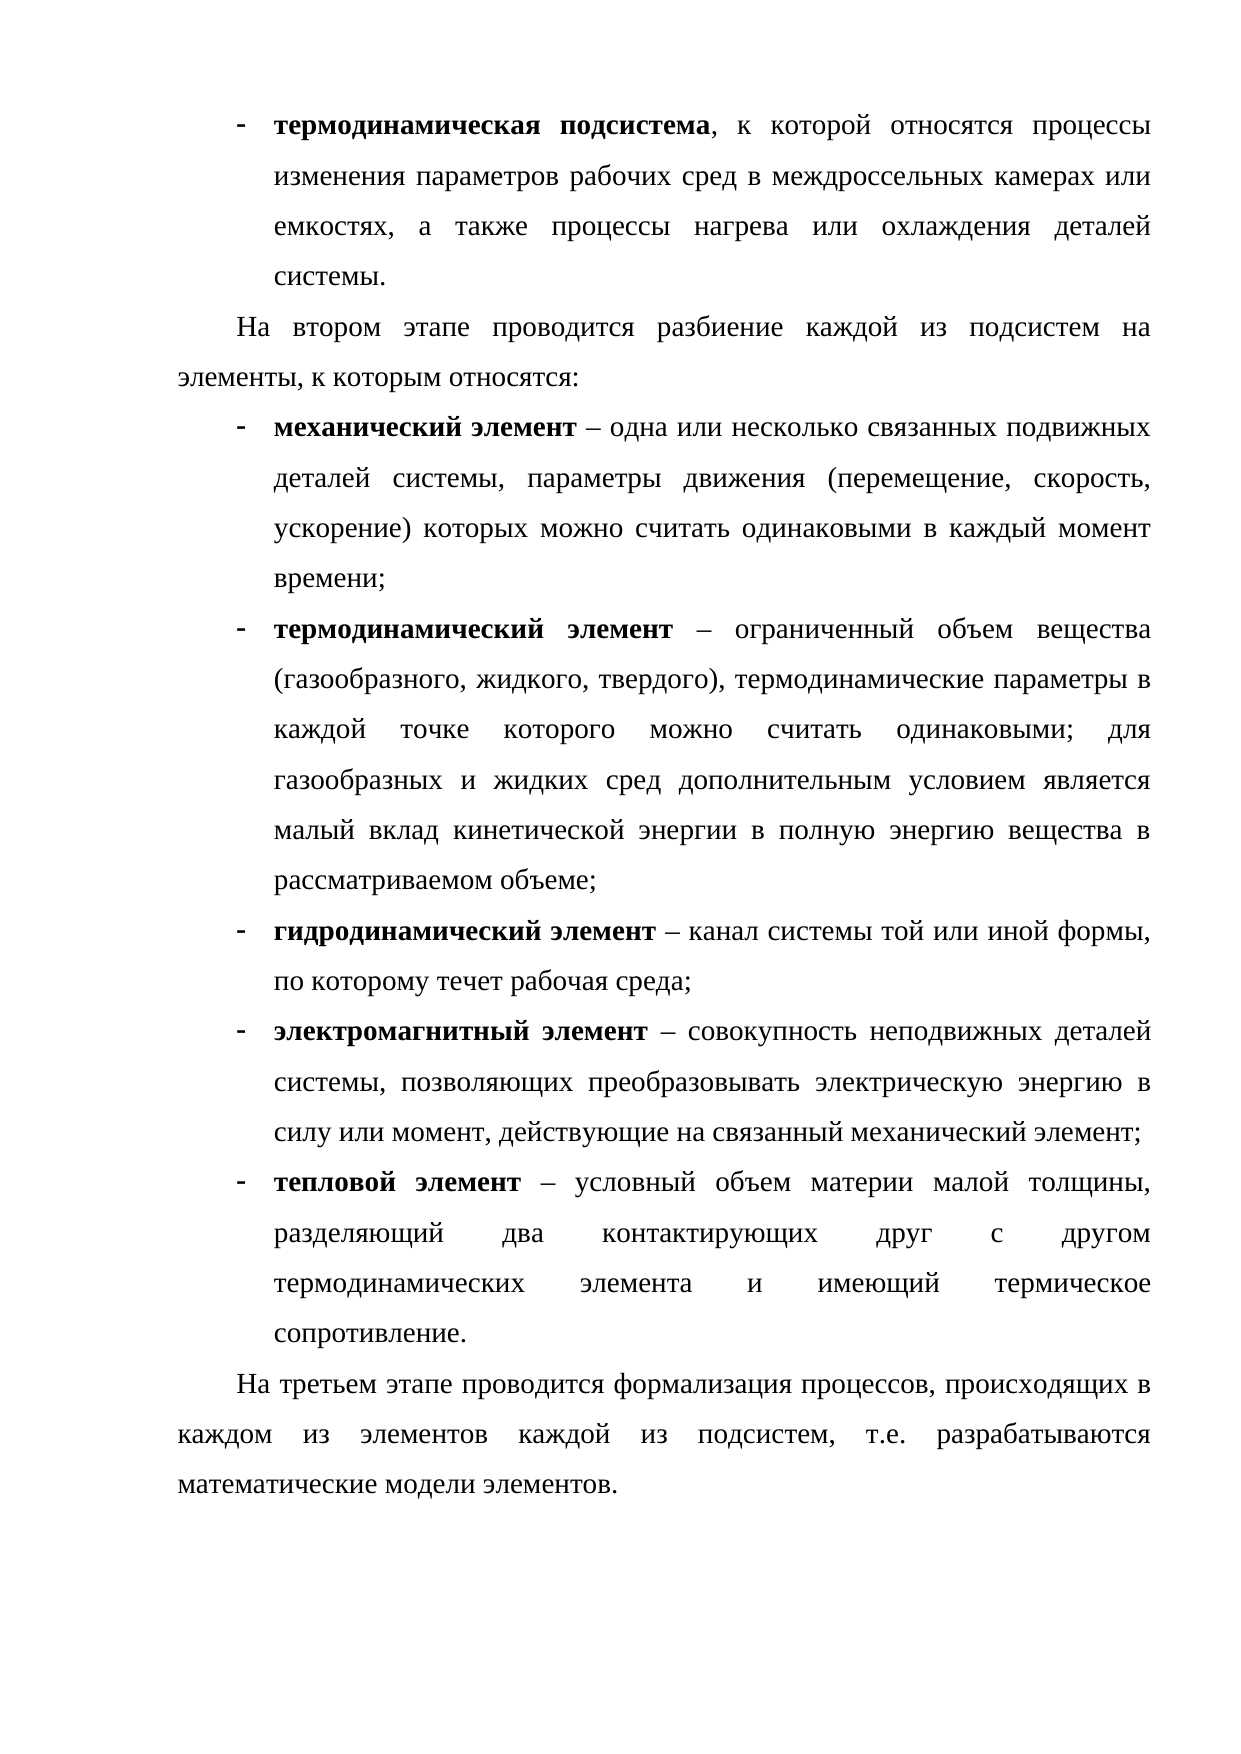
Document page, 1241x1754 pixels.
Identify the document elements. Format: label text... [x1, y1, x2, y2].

text На втором этапе проводится разбиение каждой из подсистем на элементы, к которым относятся: [177, 309, 1152, 393]
list термодинамическая подсистема, к которой относятся процессы изменения параметров рабочих сред в междроссельных камерах или емкостях, а также процессы нагрева или охлаждения деталей системы. [236, 107, 1152, 292]
list тепловой элемент – условный объем материи малой толщины, разделяющий два контактирующих друг с другом термодинамических элемента и имеющий термическое сопротивление. [236, 1164, 1152, 1349]
text На третьем этапе проводится формализация процессов, происходящих в каждом из элементов каждой из подсистем, т.е. разрабатываются математические модели элементов. [177, 1366, 1152, 1500]
list электромагнитный элемент – совокупность неподвижных деталей системы, позволяющих преобразовывать электрическую энергию в силу или момент, действующие на связанный механический элемент; [236, 1013, 1152, 1148]
list механический элемент – одна или несколько связанных подвижных деталей системы, параметры движения (перемещение, скорость, ускорение) которых можно считать одинаковыми в каждый момент времени; [236, 409, 1152, 594]
list термодинамический элемент – ограниченный объем вещества (газообразного, жидкого, твердого), термодинамические параметры в каждой точке которого можно считать одинаковыми; для газообразных и жидких сред дополнительным условием является малый вклад кинетической энергии в полную энергию вещества в рассматриваемом объеме; [236, 611, 1152, 896]
list гидродинамический элемент – канал системы той или иной формы, по которому течет рабочая среда; [236, 913, 1152, 997]
